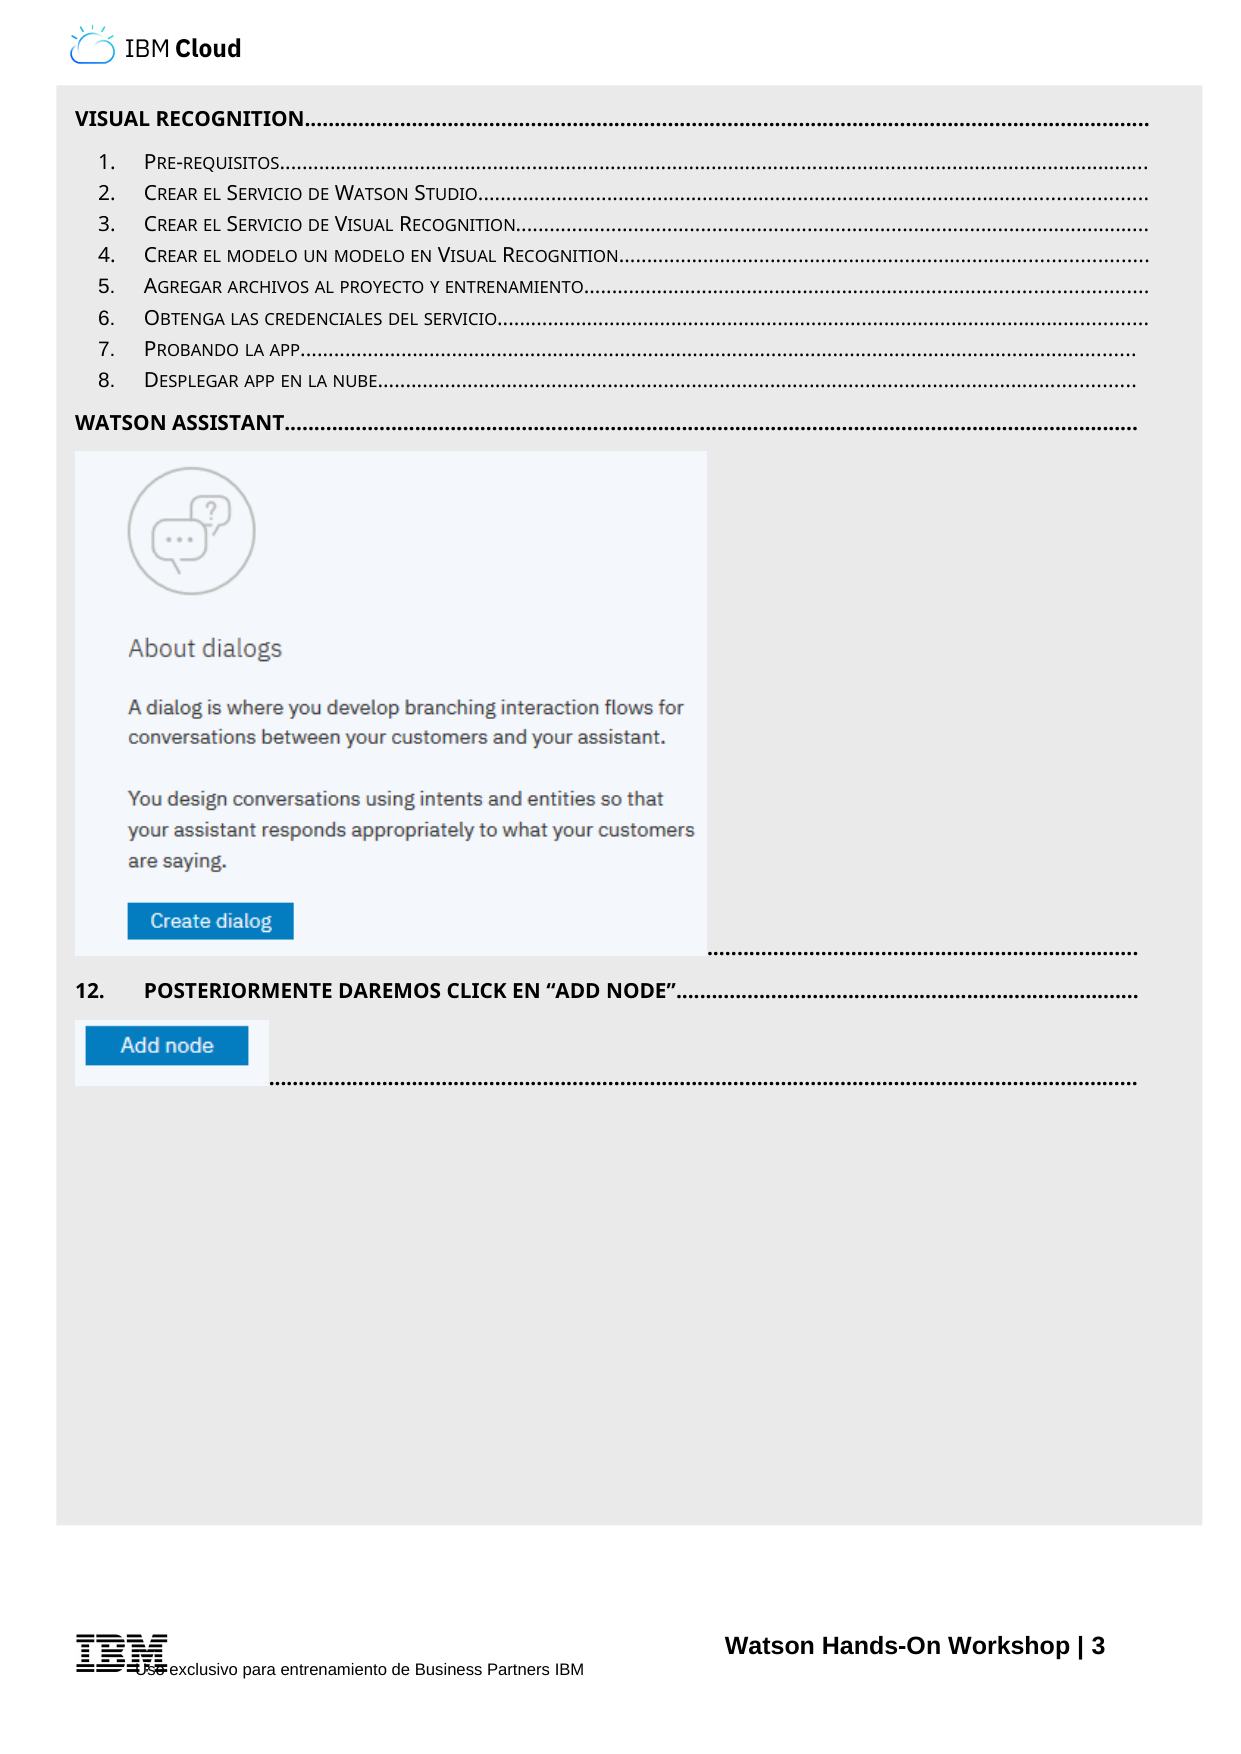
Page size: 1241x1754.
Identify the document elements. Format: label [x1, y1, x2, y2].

picture [75, 1020, 269, 1086]
picture [51, 25, 259, 82]
picture [75, 1632, 170, 1674]
picture [75, 451, 707, 956]
